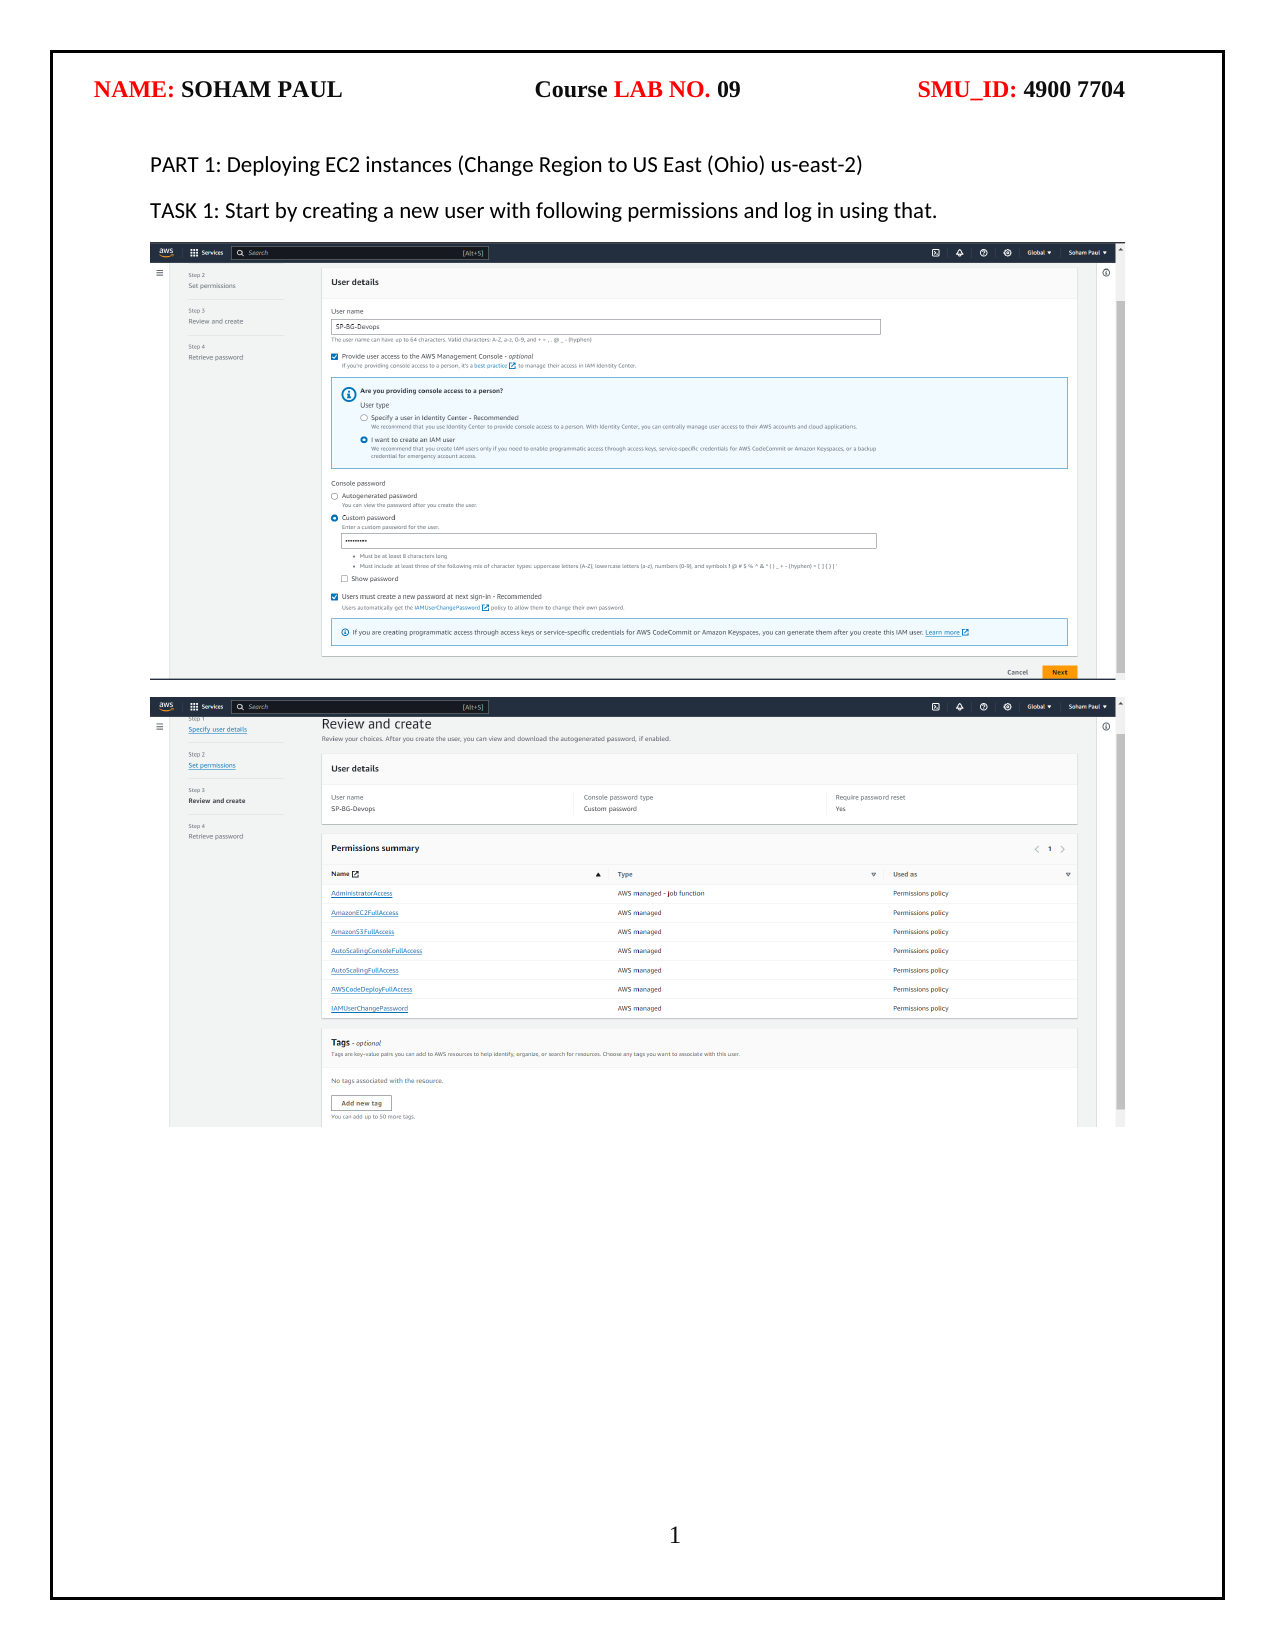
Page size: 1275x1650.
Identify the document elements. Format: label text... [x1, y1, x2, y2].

text PART 1: Deploying EC2 instances (Change Region to US East (Ohio) us-east-2) [150, 150, 1125, 178]
picture [150, 242, 1125, 680]
text TASK 1: Start by creating a new user with following permissions and log in using that. [150, 196, 1125, 224]
picture [150, 697, 1125, 1127]
